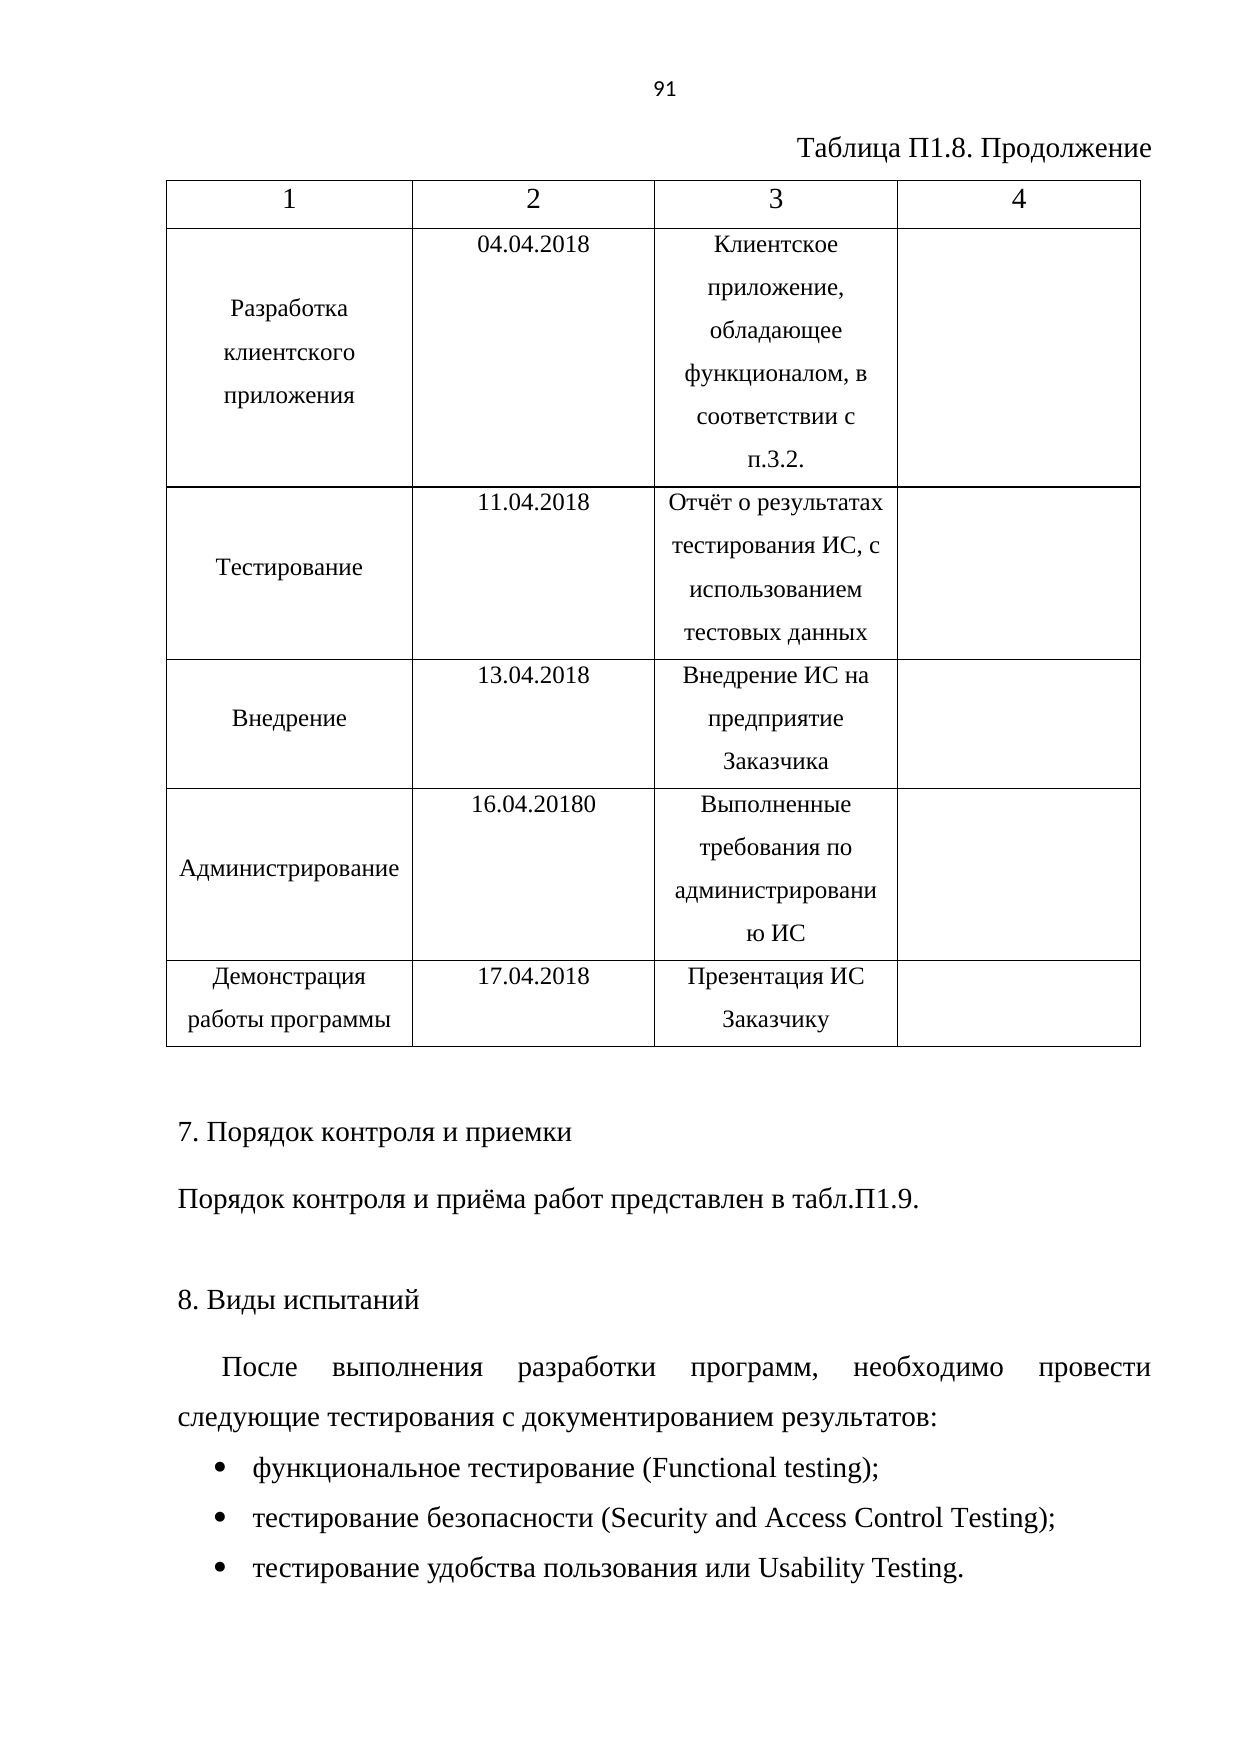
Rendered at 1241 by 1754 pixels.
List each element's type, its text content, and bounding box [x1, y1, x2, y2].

text Таблица П1.8. Продолжение [177, 130, 1152, 163]
table_cell Выполненные требования по администрированию ИС [655, 789, 897, 960]
list функциональное тестирование (Functional testing); [215, 1450, 1152, 1483]
table_cell Администрирование [167, 789, 412, 960]
table_cell Внедрение ИС на предприятие Заказчика [655, 660, 897, 788]
table_header 4 [898, 181, 1140, 228]
text После выполнения разработки программ, необходимо провести следующие тестирования с документированием результатов: [177, 1349, 1152, 1433]
text Порядок контроля и приёма работ представлен в табл.П1.9. [177, 1181, 1152, 1215]
table_cell Тестирование [167, 488, 412, 659]
table_cell 16.04.20180 [413, 789, 654, 960]
list тестирование удобства пользования или Usability Testing. [215, 1551, 1152, 1584]
text 8. Виды испытаний [177, 1282, 1152, 1316]
table_cell [898, 789, 1140, 960]
table_cell [898, 229, 1140, 486]
text 7. Порядок контроля и приемки [177, 1114, 1152, 1148]
table_cell Презентация ИС Заказчику [655, 961, 897, 1046]
table_cell [898, 961, 1140, 1046]
table_cell 04.04.2018 [413, 229, 654, 486]
table_cell Внедрение [167, 660, 412, 788]
table_cell 17.04.2018 [413, 961, 654, 1046]
table_cell [898, 488, 1140, 659]
table_header 2 [413, 181, 654, 228]
table_header 3 [655, 181, 897, 228]
table_cell Демонстрация работы программы [167, 961, 412, 1046]
table_cell 11.04.2018 [413, 488, 654, 659]
table_cell [898, 660, 1140, 788]
table_header 1 [167, 181, 412, 228]
table_cell Отчёт о результатах тестирования ИС, с использованием тестовых данных [655, 488, 897, 659]
table_cell Разработка клиентского приложения [167, 229, 412, 486]
table_cell 13.04.2018 [413, 660, 654, 788]
table_cell Клиентское приложение, обладающее функционалом, в соответствии с п.3.2. [655, 229, 897, 486]
list тестирование безопасности (Security and Access Control Testing); [215, 1500, 1152, 1534]
